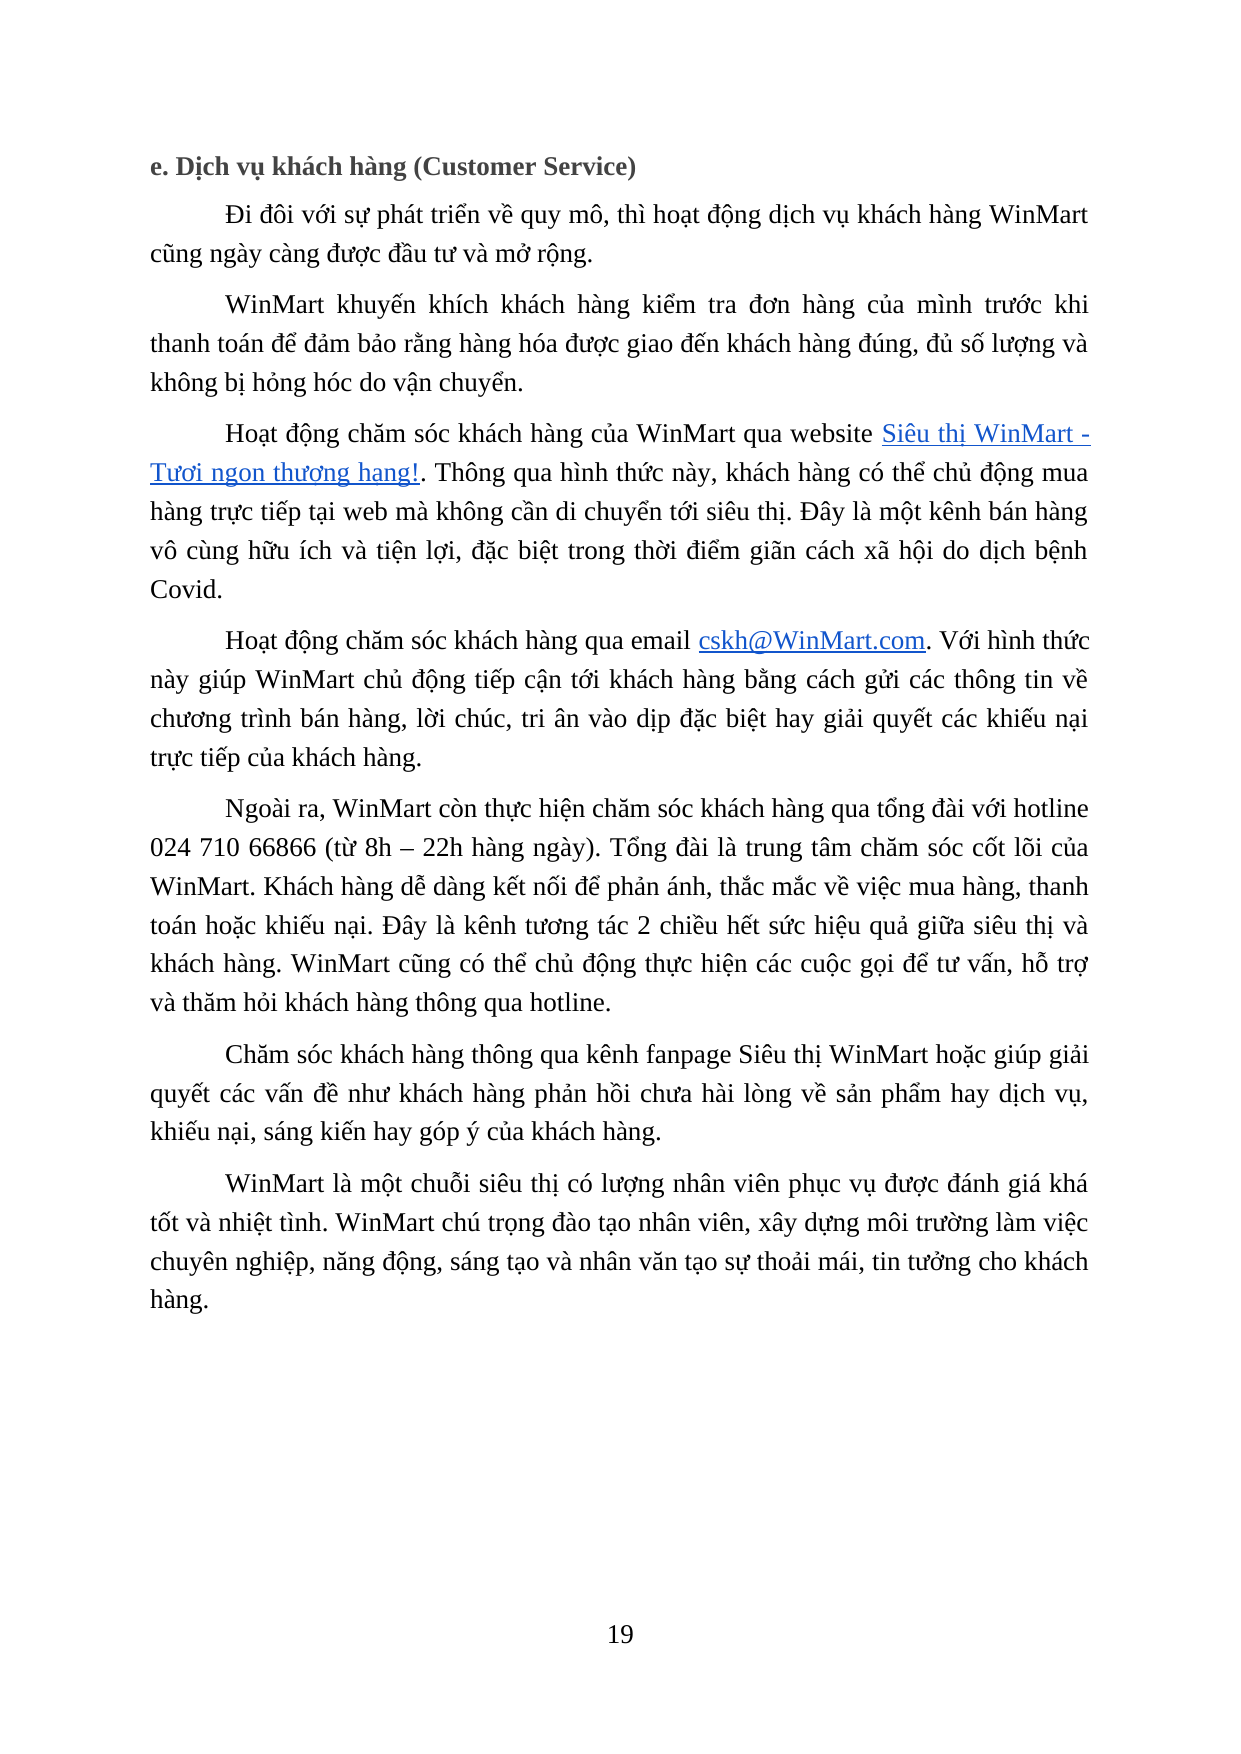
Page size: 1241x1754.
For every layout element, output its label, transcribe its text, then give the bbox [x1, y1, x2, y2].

text Hoạt động chăm sóc khách hàng của WinMart qua website Siêu thị WinMart - Tươi ngon thượng hạng!. Thông qua hình thức này, khách hàng có thể chủ động mua hàng trực tiếp tại web mà không cần di chuyển tới siêu thị. Đây là một kênh bán hàng vô cùng hữu ích và tiện lợi, đặc biệt trong thời điểm giãn cách xã hội do dịch bệnh Covid. [150, 417, 1090, 604]
text WinMart là một chuỗi siêu thị có lượng nhân viên phục vụ được đánh giá khá tốt và nhiệt tình. WinMart chú trọng đào tạo nhân viên, xây dựng môi trường làm việc chuyên nghiệp, năng động, sáng tạo và nhân văn tạo sự thoải mái, tin tưởng cho khách hàng. [150, 1167, 1090, 1314]
text Đi đôi với sự phát triển về quy mô, thì hoạt động dịch vụ khách hàng WinMart cũng ngày càng được đầu tư và mở rộng. [150, 198, 1090, 268]
subtitle e. Dịch vụ khách hàng (Customer Service) [150, 150, 1090, 181]
text Chăm sóc khách hàng thông qua kênh fanpage Siêu thị WinMart hoặc giúp giải quyết các vấn đề như khách hàng phản hồi chưa hài lòng về sản phẩm hay dịch vụ, khiếu nại, sáng kiến hay góp ý của khách hàng. [150, 1038, 1090, 1147]
text Ngoài ra, WinMart còn thực hiện chăm sóc khách hàng qua tổng đài với hotline 024 710 66866 (từ 8h – 22h hàng ngày). Tổng đài là trung tâm chăm sóc cốt lõi của WinMart. Khách hàng dễ dàng kết nối để phản ánh, thắc mắc về việc mua hàng, thanh toán hoặc khiếu nại. Đây là kênh tương tác 2 chiều hết sức hiệu quả giữa siêu thị và khách hàng. WinMart cũng có thể chủ động thực hiện các cuộc gọi để tư vấn, hỗ trợ và thăm hỏi khách hàng thông qua hotline. [150, 792, 1090, 1018]
text Hoạt động chăm sóc khách hàng qua email cskh@WinMart.com. Với hình thức này giúp WinMart chủ động tiếp cận tới khách hàng bằng cách gửi các thông tin về chương trình bán hàng, lời chúc, tri ân vào dịp đặc biệt hay giải quyết các khiếu nại trực tiếp của khách hàng. [150, 624, 1090, 772]
text WinMart khuyến khích khách hàng kiểm tra đơn hàng của mình trước khi thanh toán để đảm bảo rằng hàng hóa được giao đến khách hàng đúng, đủ số lượng và không bị hỏng hóc do vận chuyển. [150, 288, 1090, 397]
